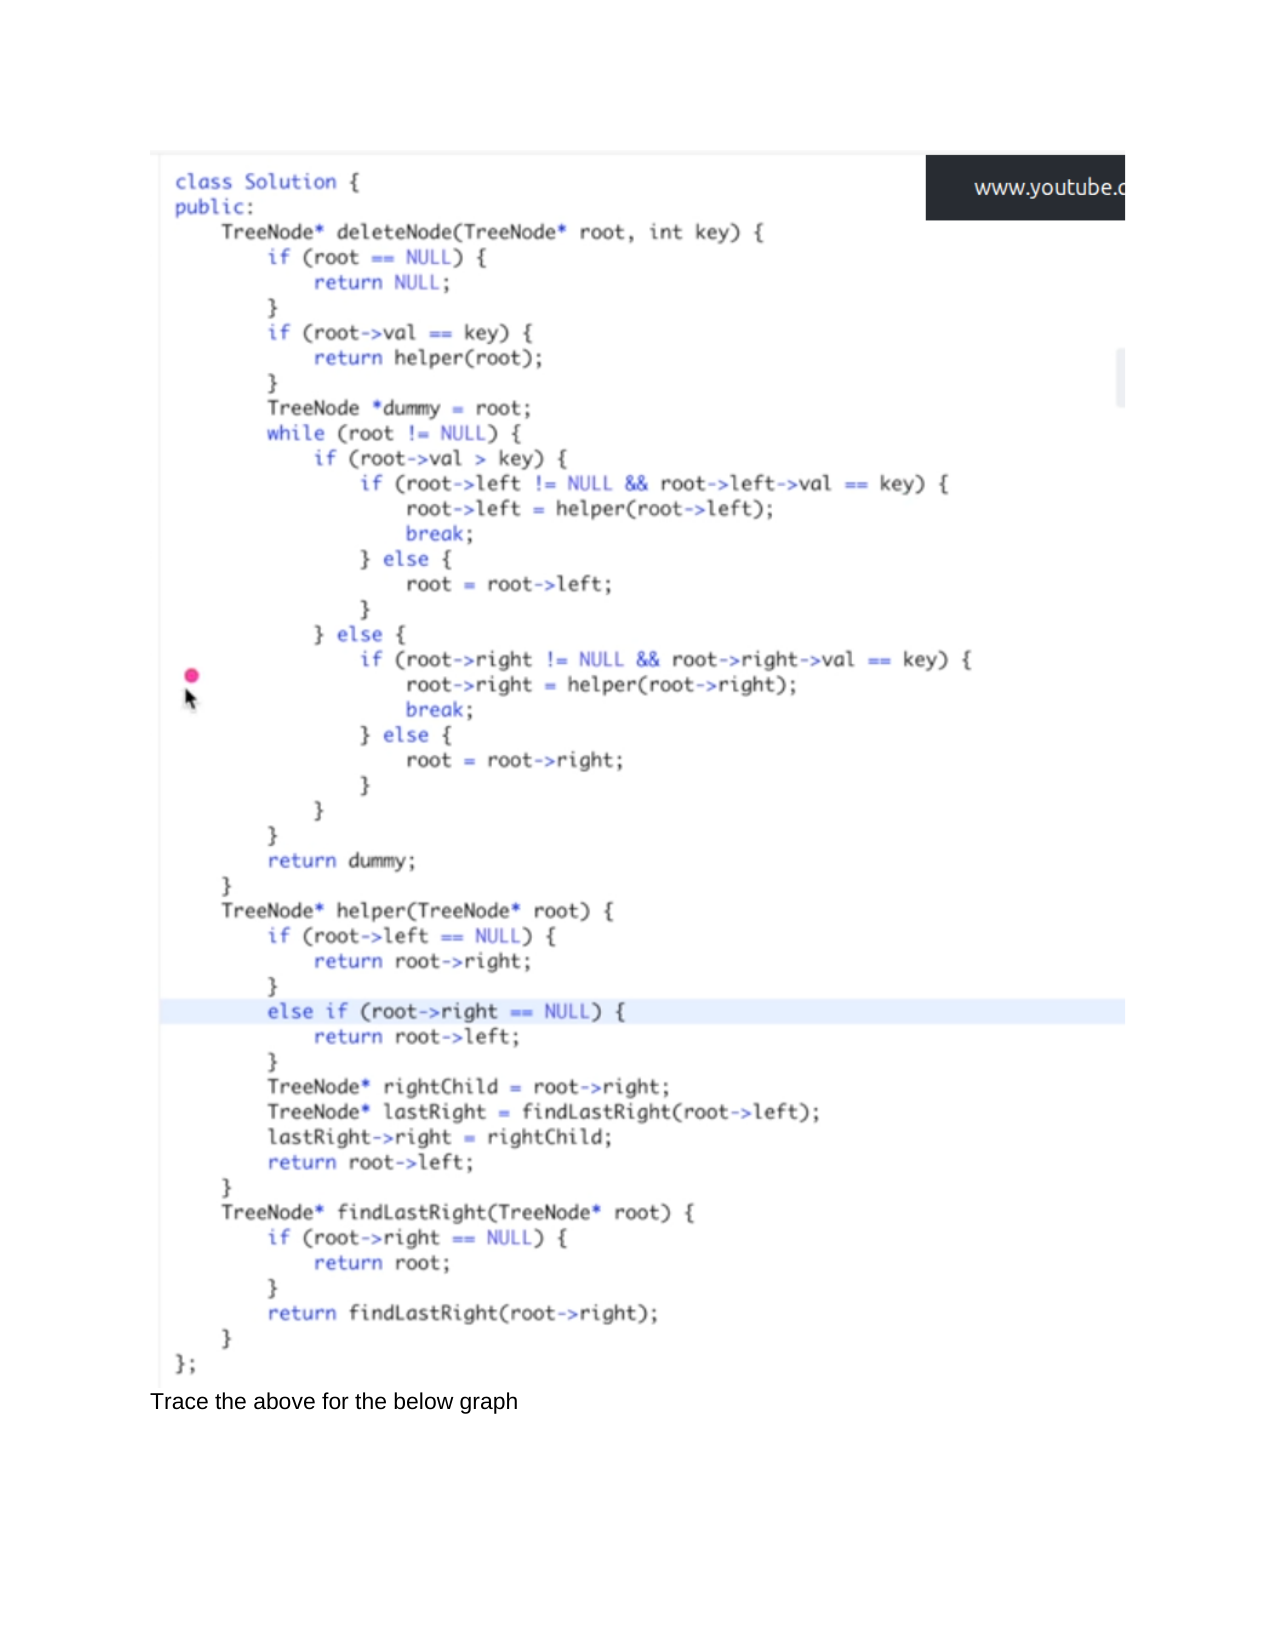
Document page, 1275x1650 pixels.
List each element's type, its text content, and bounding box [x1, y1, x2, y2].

text Trace the above for the below graph [150, 1388, 1125, 1414]
picture [150, 150, 1125, 1388]
